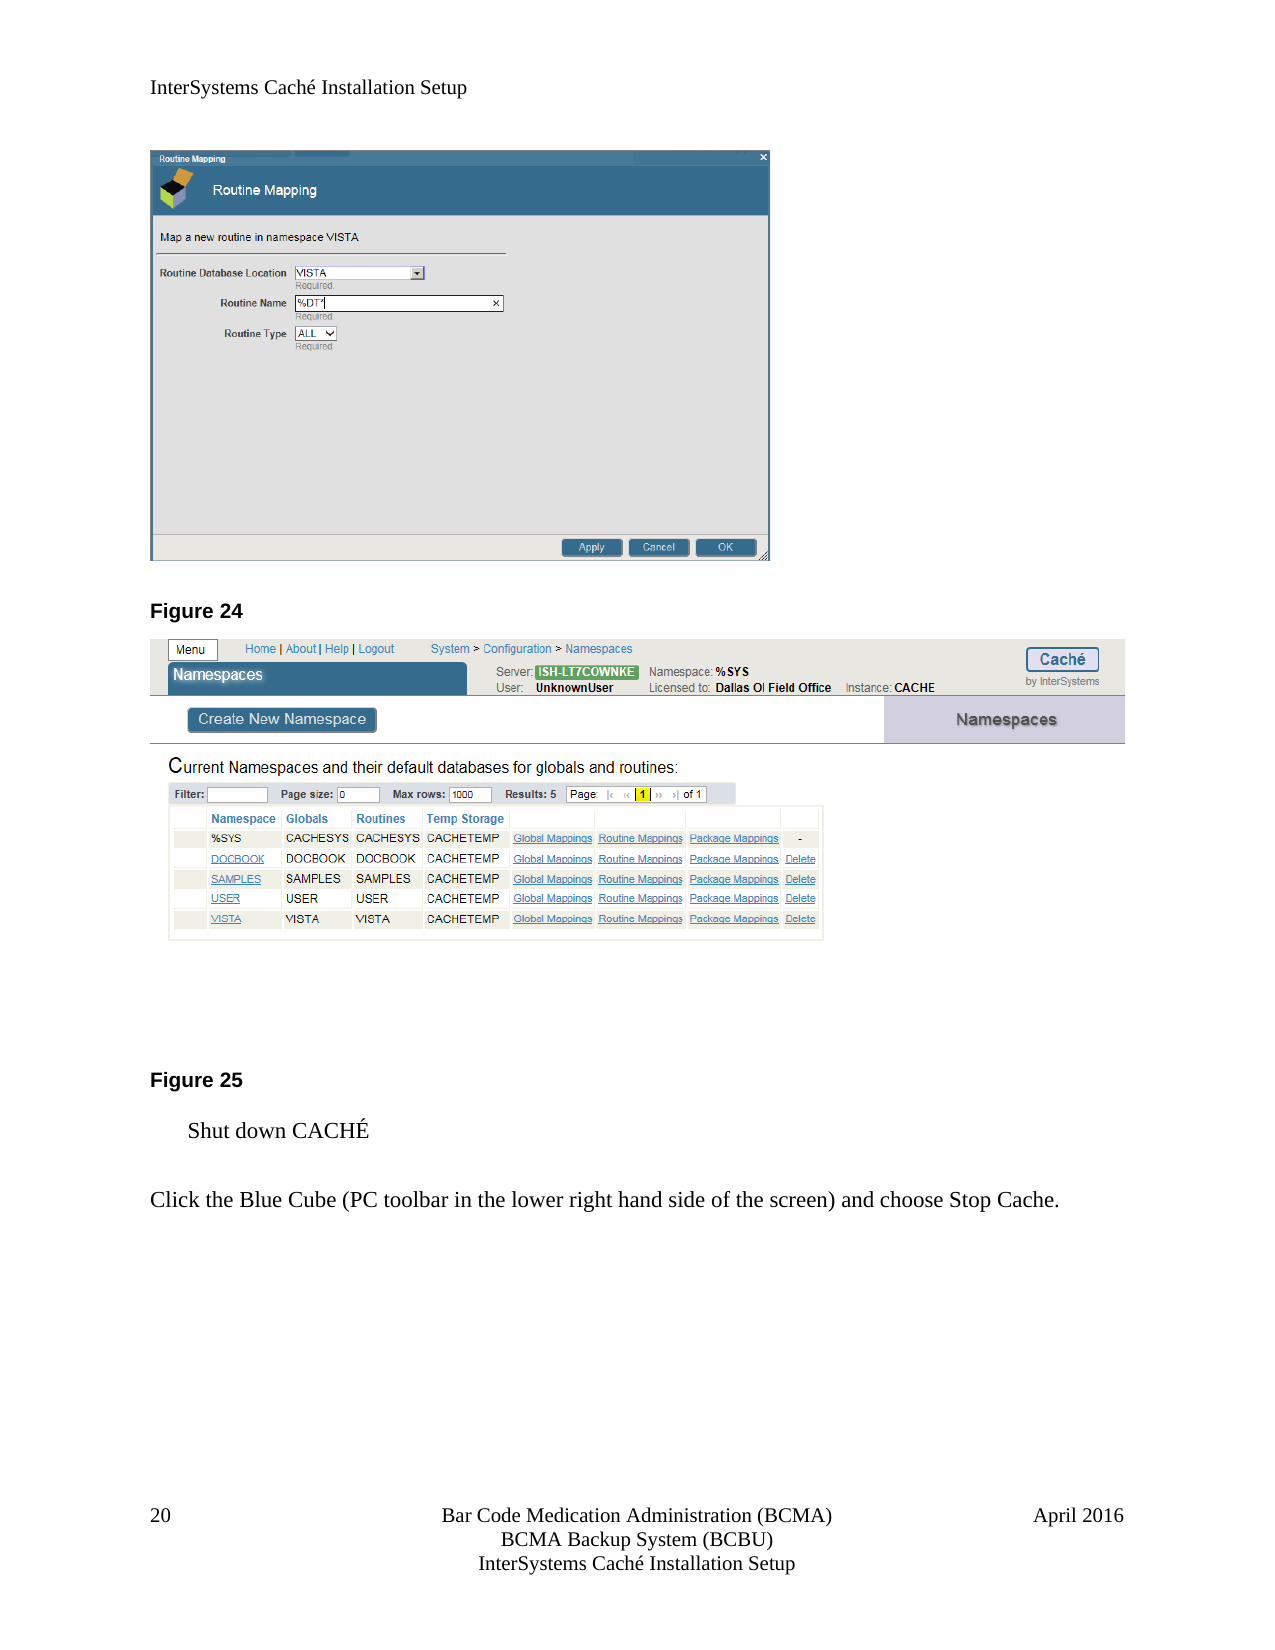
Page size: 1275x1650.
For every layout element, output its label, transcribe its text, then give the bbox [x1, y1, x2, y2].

picture [150, 150, 771, 561]
picture [150, 639, 1125, 1031]
text Click the Blue Cube (PC toolbar in the lower right hand side of the screen) and choose Stop Cache. [150, 1187, 1125, 1213]
text Shut down CACHÉ [187, 1117, 1125, 1143]
